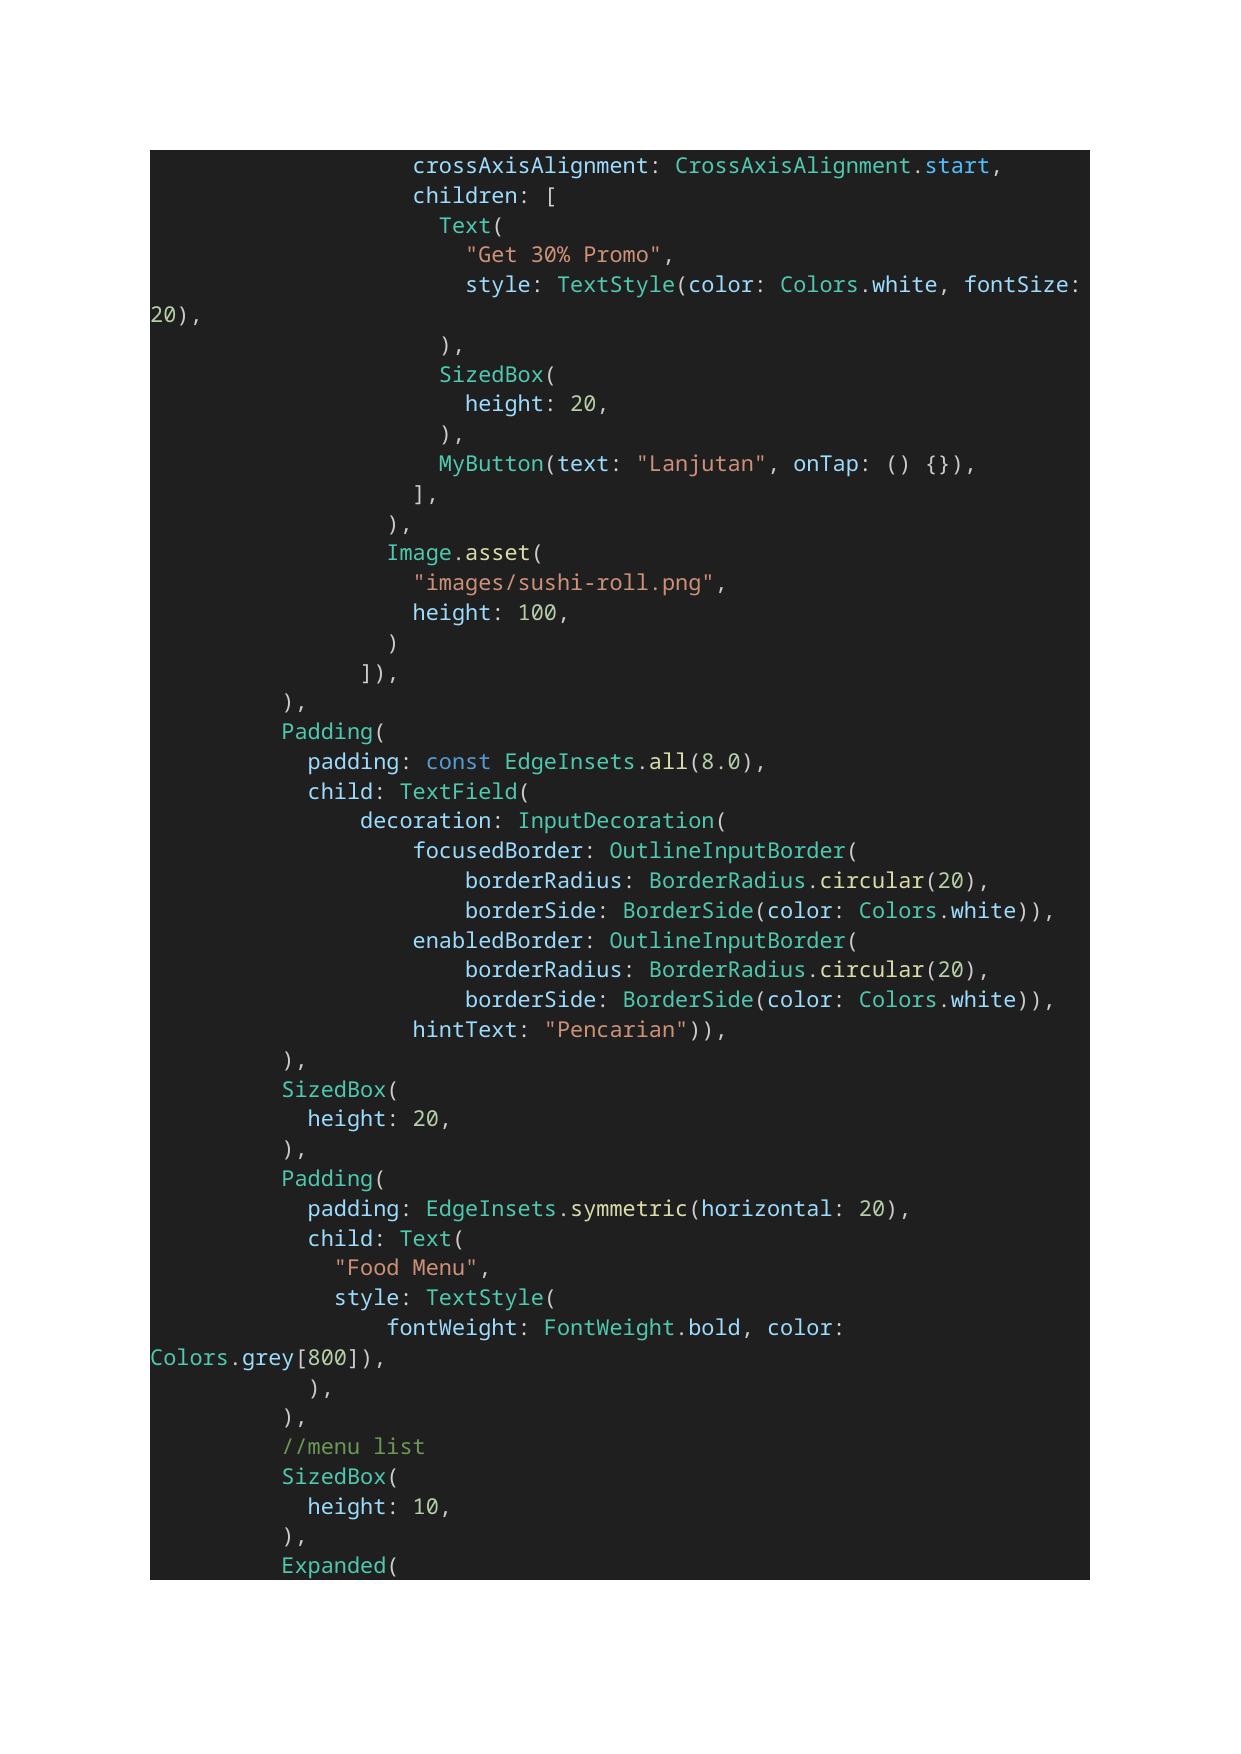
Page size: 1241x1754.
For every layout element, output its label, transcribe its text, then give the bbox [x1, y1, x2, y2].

text ), [150, 1133, 1090, 1163]
text Expanded( [150, 1550, 1090, 1580]
text style: TextStyle(color: Colors.white, fontSize: 20), [150, 269, 1090, 329]
text Padding( [150, 1163, 1090, 1193]
text SizedBox( [150, 1073, 1090, 1103]
text Padding( [150, 716, 1090, 746]
text "Get 30% Promo", [150, 239, 1090, 269]
text child: TextField( [150, 776, 1090, 805]
text ], [150, 478, 1090, 507]
text ), [150, 1520, 1090, 1550]
text borderRadius: BorderRadius.circular(20), [150, 865, 1090, 895]
text decoration: InputDecoration( [150, 805, 1090, 835]
text children: [ [150, 180, 1090, 209]
text height: 20, [150, 1103, 1090, 1133]
text padding: const EdgeInsets.all(8.0), [150, 746, 1090, 776]
text borderRadius: BorderRadius.circular(20), [150, 954, 1090, 984]
text ) [150, 627, 1090, 656]
text SizedBox( [150, 1461, 1090, 1491]
text focusedBorder: OutlineInputBorder( [150, 835, 1090, 865]
text ), [150, 1401, 1090, 1431]
text ), [150, 507, 1090, 537]
text ), [150, 1044, 1090, 1073]
text padding: EdgeInsets.symmetric(horizontal: 20), [150, 1193, 1090, 1222]
text style: TextStyle( [150, 1282, 1090, 1312]
text fontWeight: FontWeight.bold, color: Colors.grey[800]), [150, 1312, 1090, 1371]
text height: 100, [150, 597, 1090, 627]
text enabledBorder: OutlineInputBorder( [150, 924, 1090, 954]
text crossAxisAlignment: CrossAxisAlignment.start, [150, 150, 1090, 180]
text child: Text( [150, 1222, 1090, 1252]
text borderSide: BorderSide(color: Colors.white)), [150, 895, 1090, 924]
text height: 10, [150, 1491, 1090, 1520]
text borderSide: BorderSide(color: Colors.white)), [150, 984, 1090, 1014]
text ]), [150, 656, 1090, 686]
text SizedBox( [150, 358, 1090, 388]
text hintText: "Pencarian")), [150, 1014, 1090, 1044]
text "images/sushi-roll.png", [150, 567, 1090, 597]
text //menu list [150, 1431, 1090, 1461]
text ), [150, 1371, 1090, 1401]
text "Food Menu", [150, 1252, 1090, 1282]
text ), [150, 686, 1090, 716]
text height: 20, [150, 388, 1090, 418]
text ), [150, 418, 1090, 448]
text ), [150, 329, 1090, 358]
text Image.asset( [150, 537, 1090, 567]
text MyButton(text: "Lanjutan", onTap: () {}), [150, 448, 1090, 478]
text Text( [150, 209, 1090, 239]
